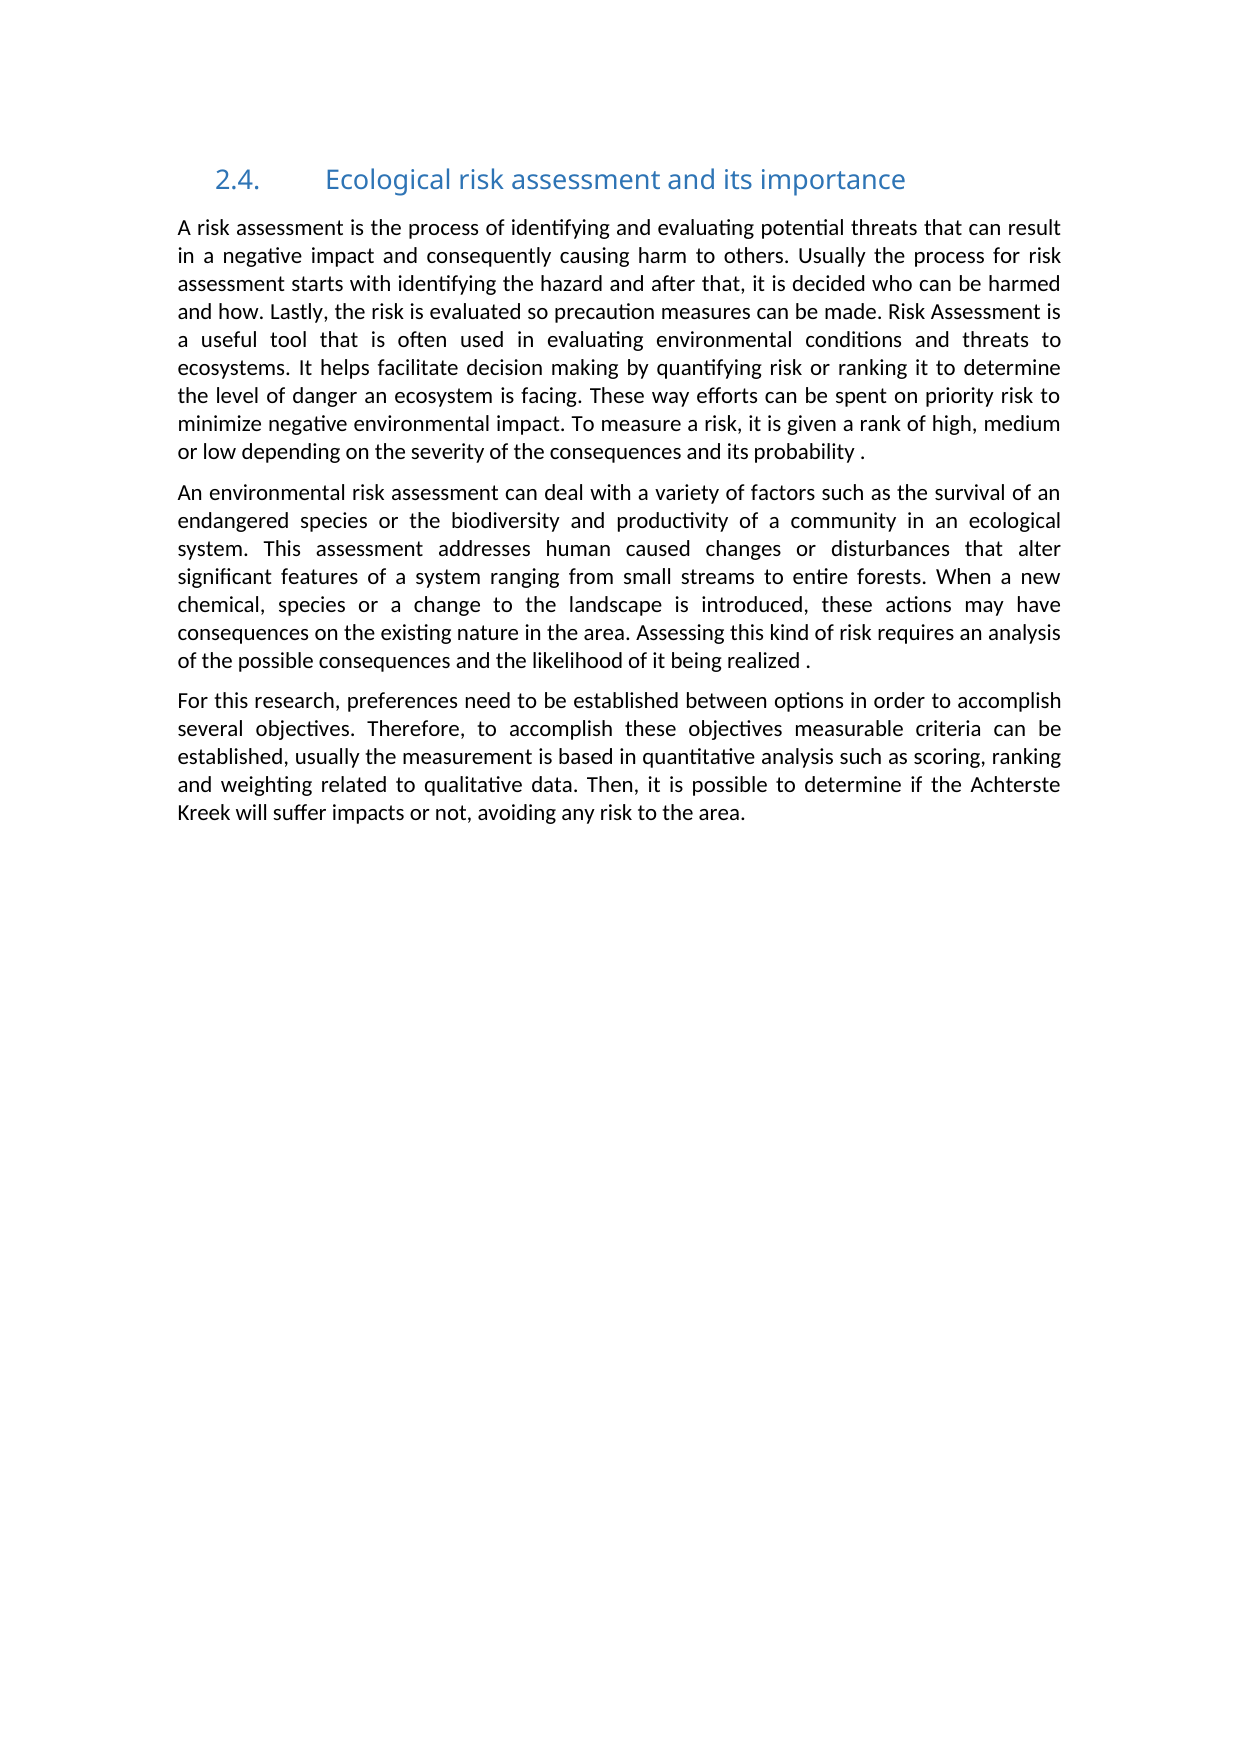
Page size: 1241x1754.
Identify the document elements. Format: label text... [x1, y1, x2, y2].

text For this research, preferences need to be established between options in order to accomplish several objectives. Therefore, to accomplish these objectives measurable criteria can be established, usually the measurement is based in quantitative analysis such as scoring, ranking and weighting related to qualitative data. Then, it is possible to determine if the Achterste Kreek will suffer impacts or not, avoiding any risk to the area. [177, 686, 1063, 827]
text A risk assessment is the process of identifying and evaluating potential threats that can result in a negative impact and consequently causing harm to others. Usually the process for risk assessment starts with identifying the hazard and after that, it is decided who can be harmed and how. Lastly, the risk is evaluated so precaution measures can be made. Risk Assessment is a useful tool that is often used in evaluating environmental conditions and threats to ecosystems. It helps facilitate decision making by quantifying risk or ranking it to determine the level of danger an ecosystem is facing. These way efforts can be spent on priority risk to minimize negative environmental impact. To measure a risk, it is given a rank of high, medium or low depending on the severity of the consequences and its probability . [177, 213, 1063, 465]
text An environmental risk assessment can deal with a variety of factors such as the survival of an endangered species or the biodiversity and productivity of a community in an ecological system. This assessment addresses human caused changes or disturbances that alter significant features of a system ranging from small streams to entire forests. When a new chemical, species or a change to the landscape is introduced, these actions may have consequences on the existing nature in the area. Assessing this kind of risk requires an analysis of the possible consequences and the likelihood of it being realized . [177, 478, 1063, 674]
subtitle Ecological risk assessment and its importance [215, 160, 1063, 197]
